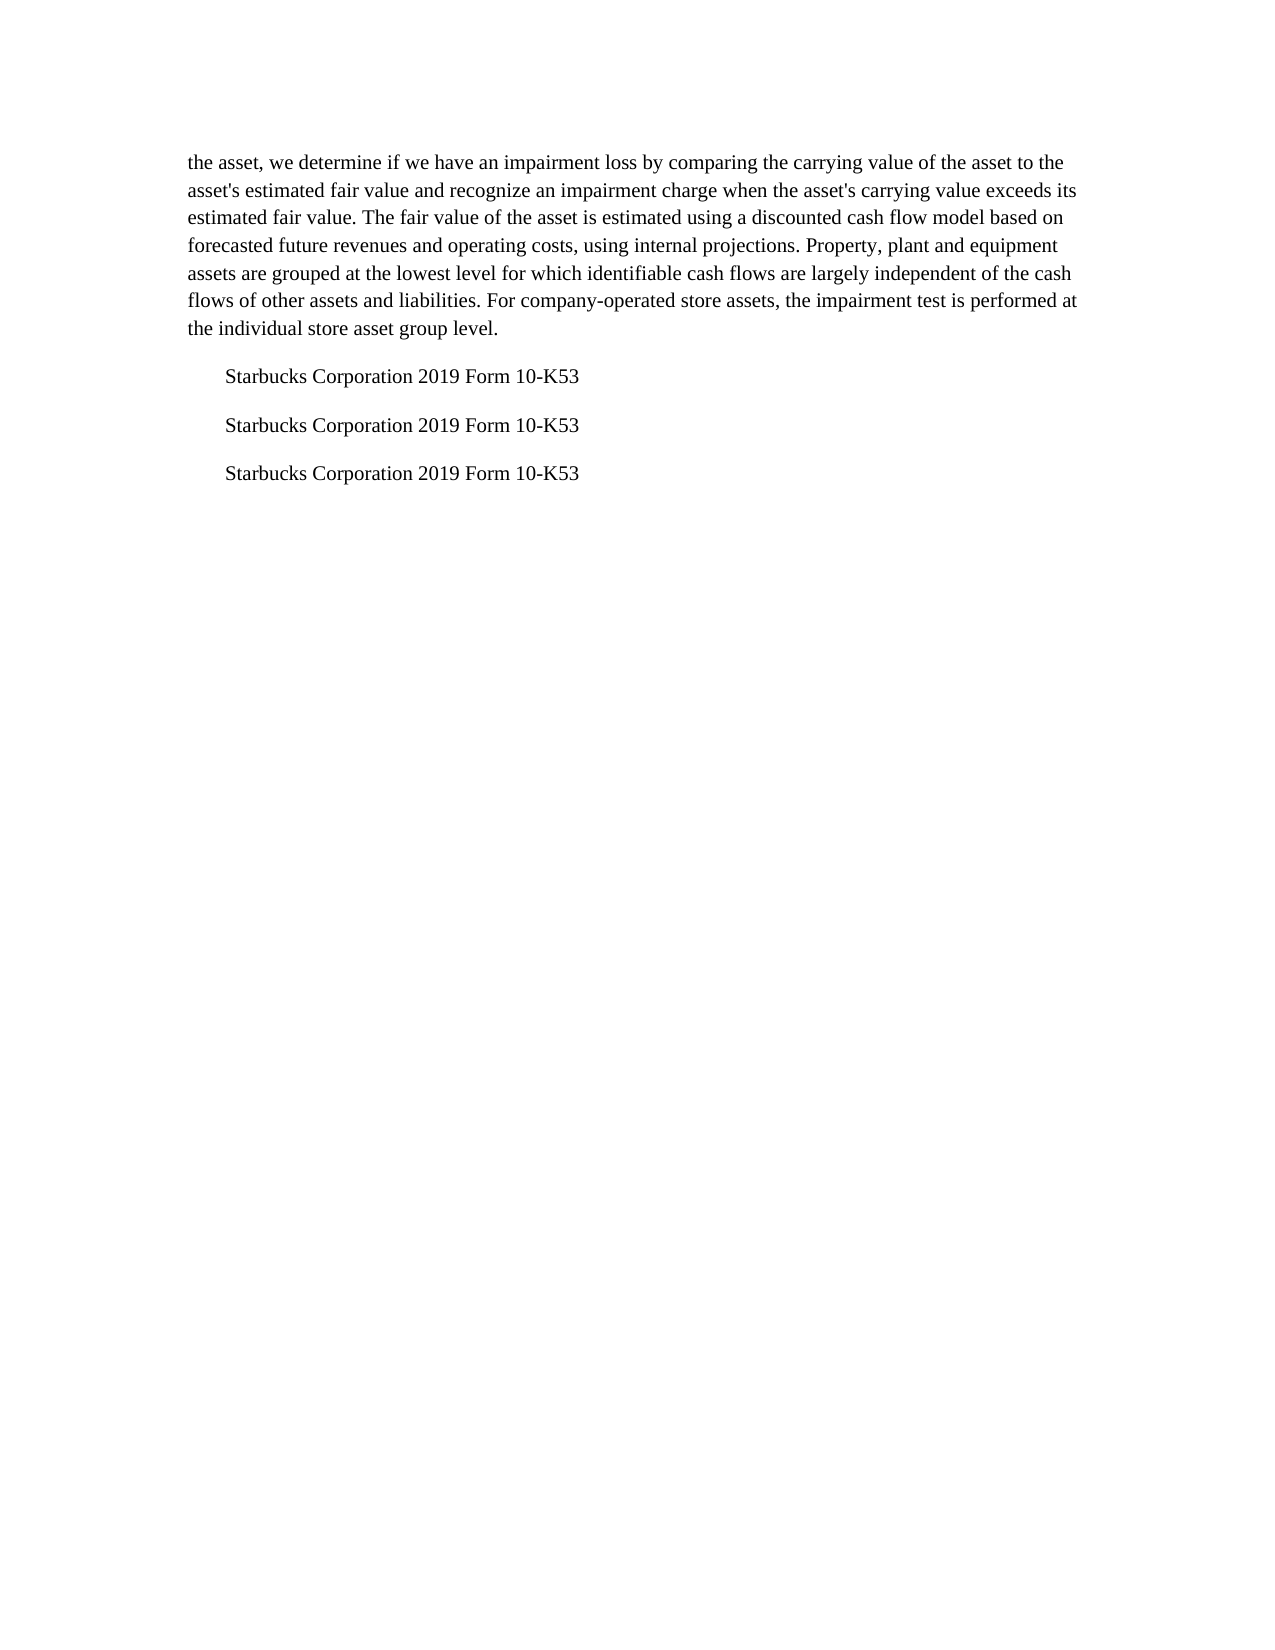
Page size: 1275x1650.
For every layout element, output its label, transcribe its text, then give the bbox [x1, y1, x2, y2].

text Starbucks Corporation 2019 Form 10-K53 [187, 412, 600, 437]
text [187, 150, 1087, 340]
text Starbucks Corporation 2019 Form 10-K53 [187, 461, 600, 485]
text Starbucks Corporation 2019 Form 10-K53 [187, 364, 600, 388]
